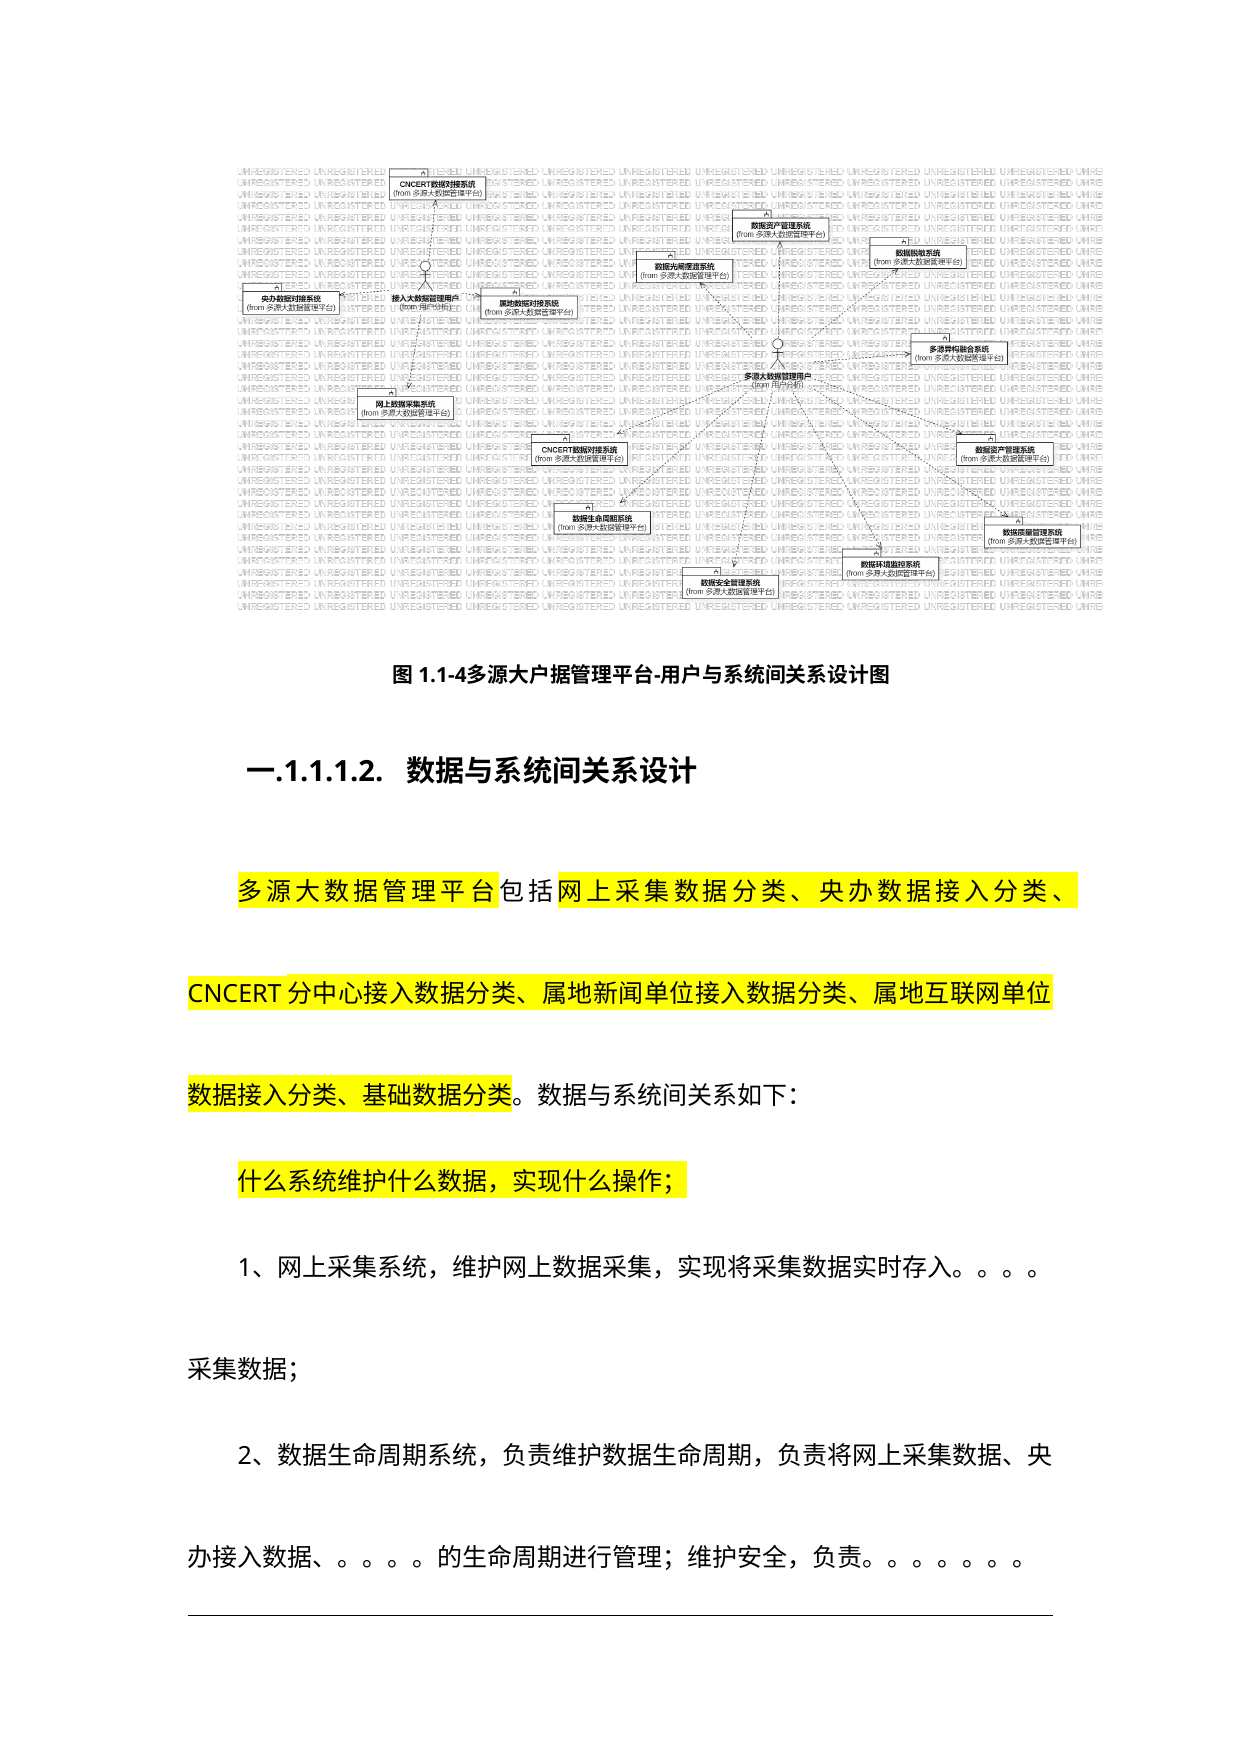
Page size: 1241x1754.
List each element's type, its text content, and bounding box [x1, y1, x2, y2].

list 数据生命周期系统，负责维护数据生命周期，负责将网上采集数据、央办接入数据、。。。。的生命周期进行管理；维护安全，负责。。。。。。。 [187, 1419, 1053, 1589]
text 多源大数据管理平台包括网上采集数据分类、央办数据接入分类、CNCERT分中心接入数据分类、属地新闻单位接入数据分类、属地互联网单位数据接入分类、基础数据分类。数据与系统间关系如下： [187, 856, 1053, 1127]
subtitle 数据与系统间关系设计 [187, 734, 1044, 802]
text 图 1.1-4多源大户据管理平台-用户与系统间关系设计图 [187, 656, 1053, 690]
picture [237, 163, 1103, 621]
list 网上采集系统，维护网上数据采集，实现将采集数据实时存入。。。。采集数据； [187, 1232, 1053, 1401]
text 什么系统维护什么数据，实现什么操作； [187, 1146, 1053, 1213]
